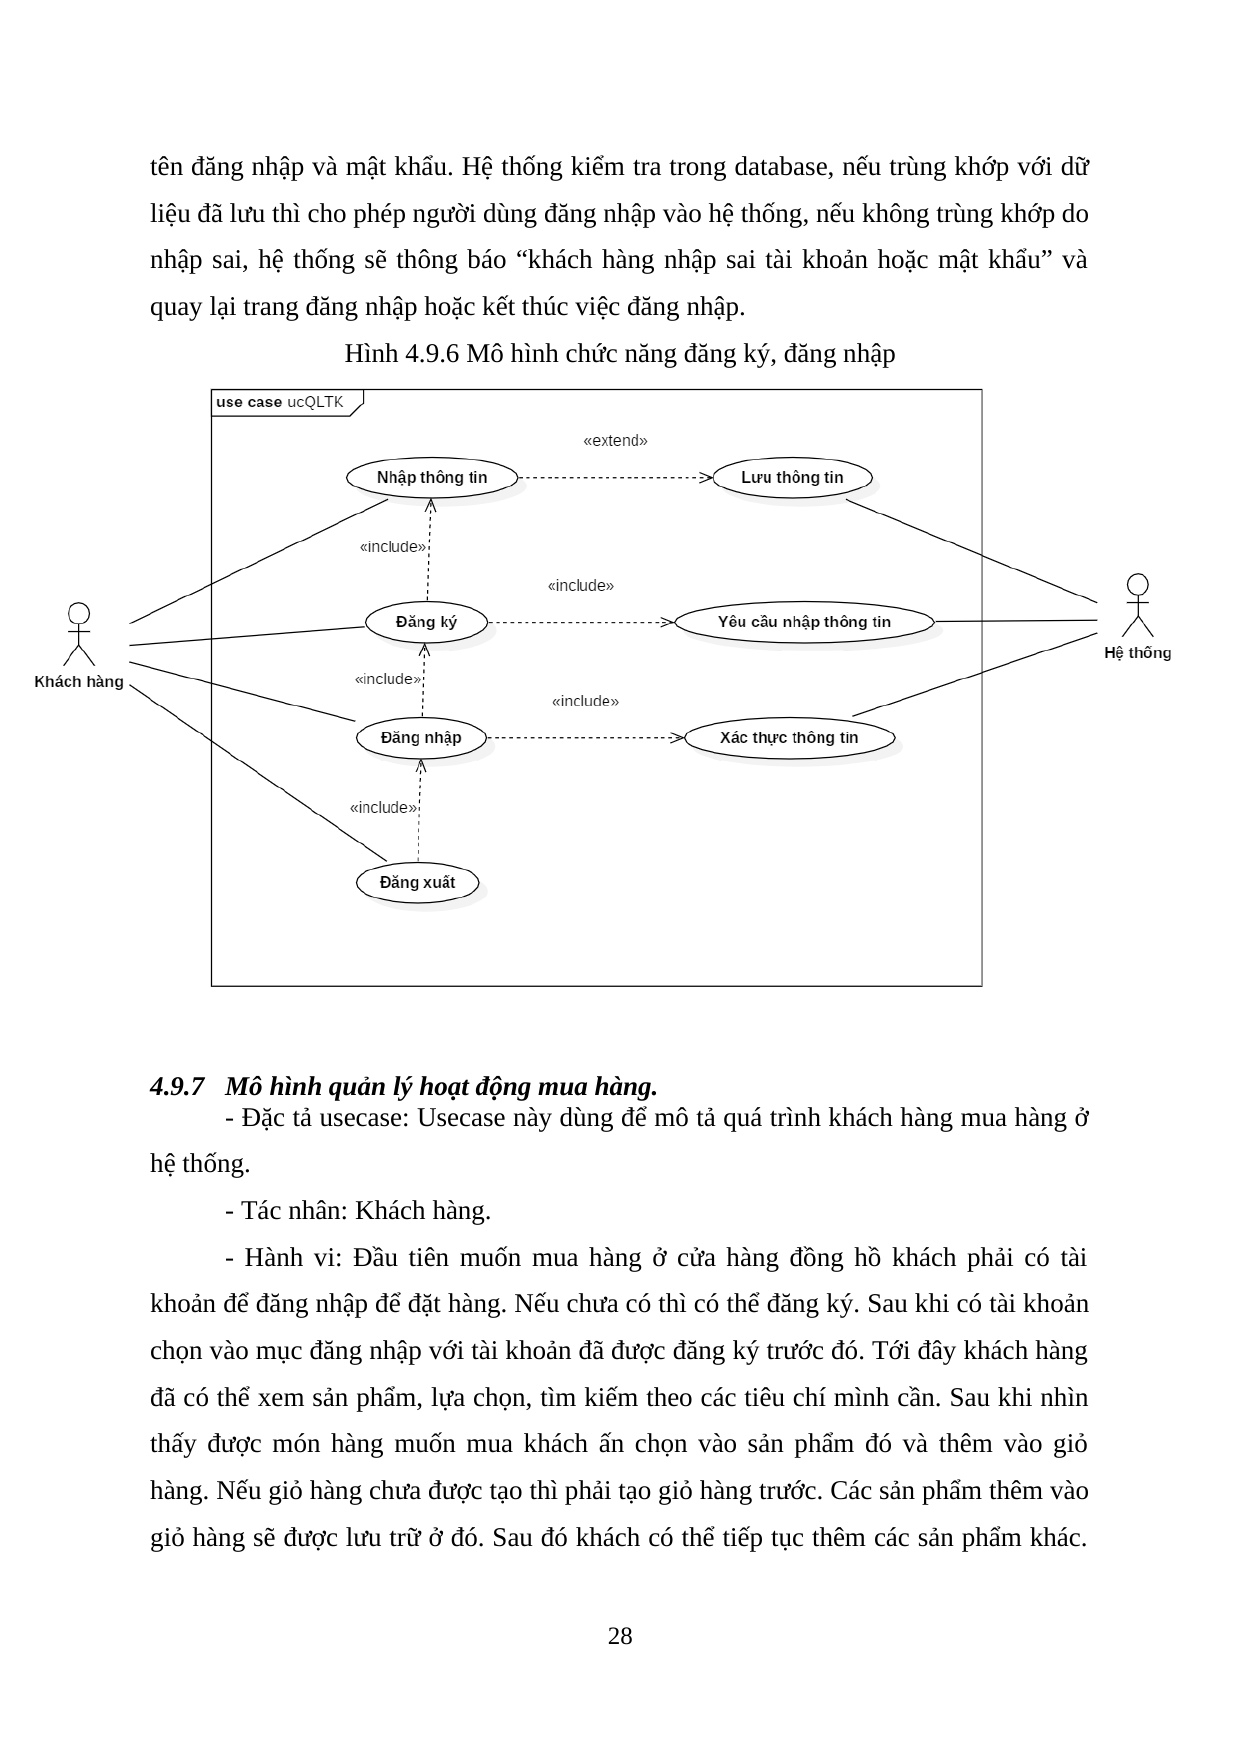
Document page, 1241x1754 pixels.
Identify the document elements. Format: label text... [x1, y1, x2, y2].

text - Tác nhân: Khách hàng. [150, 1194, 1090, 1225]
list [150, 1241, 1090, 1552]
picture [17, 377, 1224, 1034]
list - Đặc tả usecase: Usecase này dùng để mô tả quá trình khách hàng mua hàng ở hệ thống. [150, 1101, 1090, 1179]
subtitle Mô hình quản lý hoạt động mua hàng. [150, 1034, 1090, 1101]
text Hình 4.9.6 Mô hình chức năng đăng ký, đăng nhập [150, 337, 1090, 368]
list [150, 150, 1090, 321]
